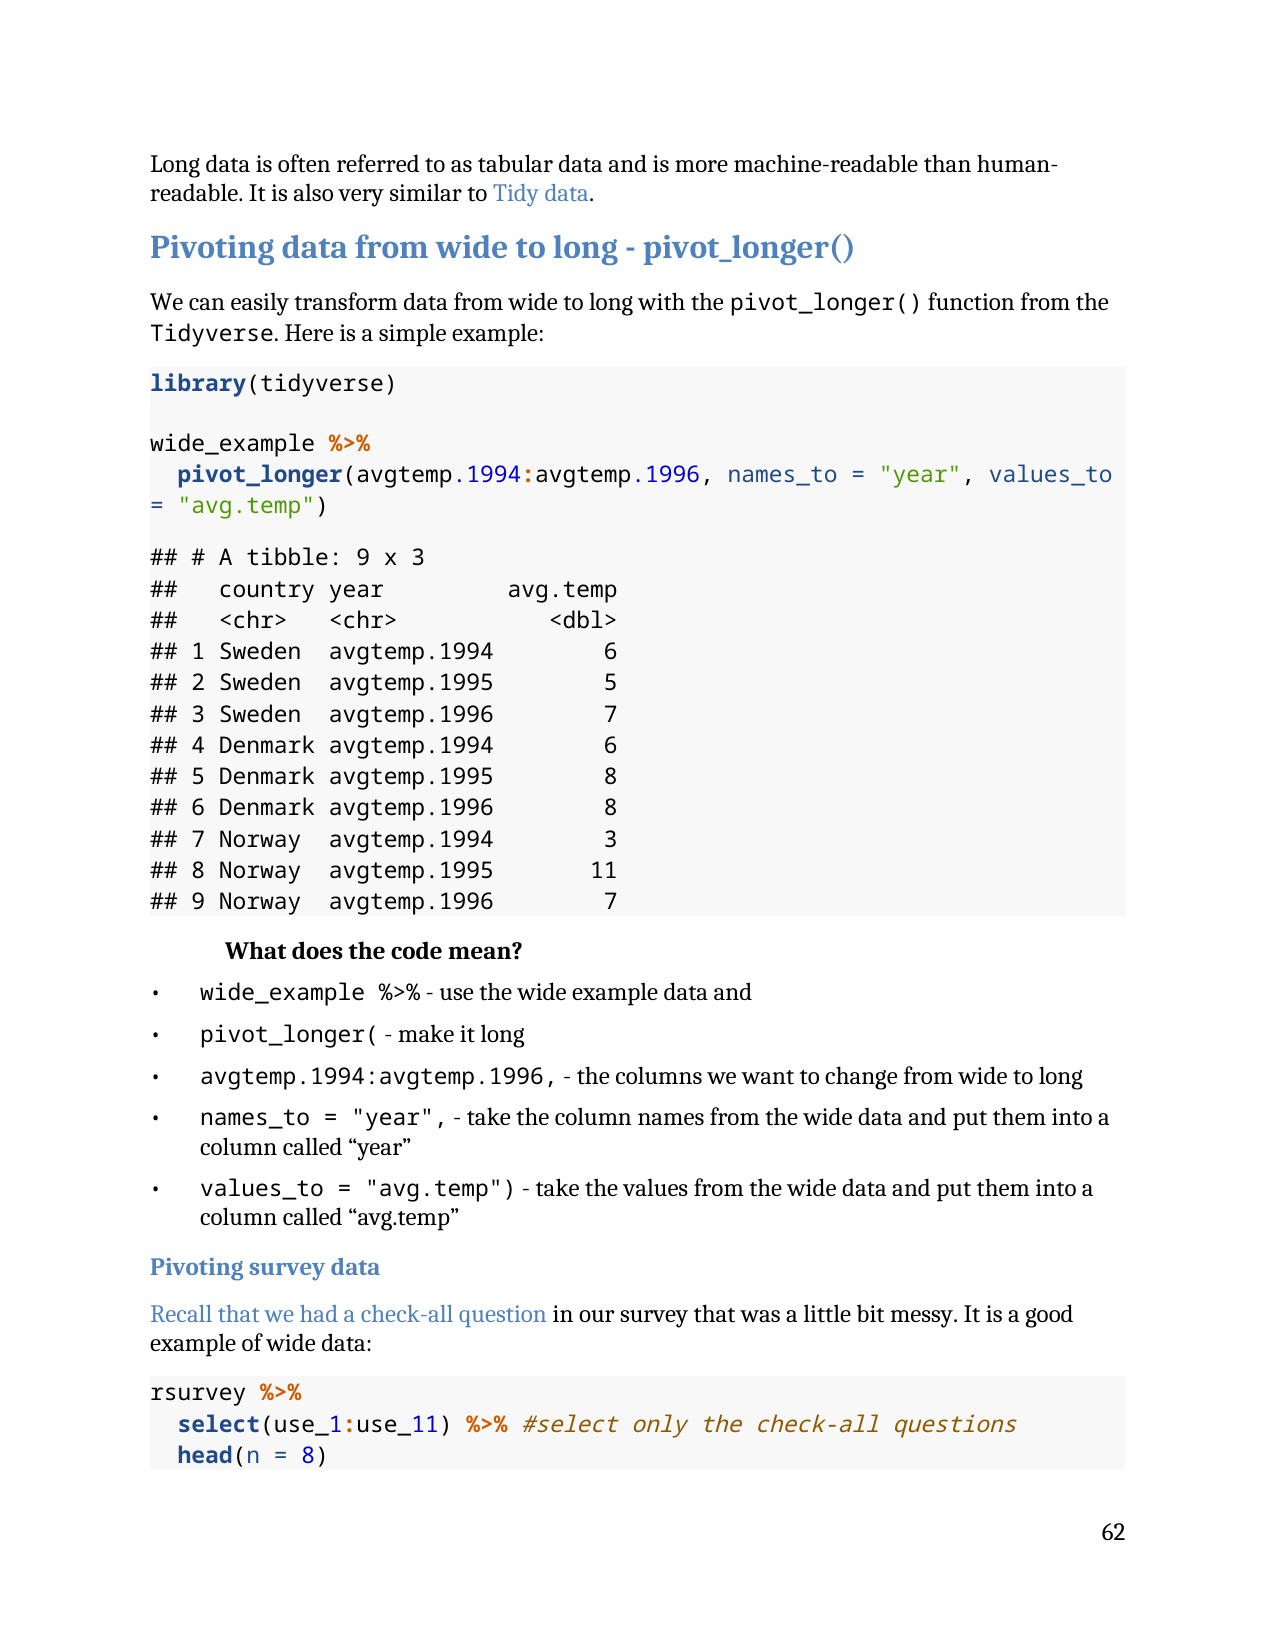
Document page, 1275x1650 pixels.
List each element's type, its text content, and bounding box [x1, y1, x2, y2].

text library(tidyverse) wide_example %>% pivot_longer(avgtemp.1994:avgtemp.1996, names_to = "year", values_to = "avg.temp") [150, 367, 1125, 520]
list avgtemp.1994:avgtemp.1996, - the columns we want to change from wide to long [150, 1059, 1125, 1091]
subtitle Pivoting data from wide to long - pivot_longer() [150, 228, 1125, 267]
list names_to = "year", - take the column names from the wide data and put them into a column called “year” [150, 1101, 1125, 1161]
text rsurvey %>% select(use_1:use_11) %>% #select only the check-all questions head(n = 8) [150, 1376, 1125, 1470]
text ## # A tibble: 9 x 3 ## country year avg.temp ## <chr> <chr> <dbl> ## 1 Sweden avgtemp.1994 6 ## 2 Sweden avgtemp.1995 5 ## 3 Sweden avgtemp.1996 7 ## 4 Denmark avgtemp.1994 6 ## 5 Denmark avgtemp.1995 8 ## 6 Denmark avgtemp.1996 8 ## 7 Norway avgtemp.1994 3 ## 8 Norway avgtemp.1995 11 ## 9 Norway avgtemp.1996 7 [150, 541, 1125, 916]
list pivot_longer( - make it long [150, 1018, 1125, 1049]
text Recall that we had a check-all question in our survey that was a little bit messy. It is a good example of wide data: [150, 1300, 1125, 1357]
text Long data is often referred to as tabular data and is more machine-readable than human-readable. It is also very similar to Tidy data. [150, 150, 1125, 207]
text We can easily transform data from wide to long with the pivot_longer() function from the Tidyverse. Here is a simple example: [150, 285, 1125, 348]
list wide_example %>% - use the wide example data and [150, 976, 1125, 1007]
list values_to = "avg.temp") - take the values from the wide data and put them into a column called “avg.temp” [150, 1172, 1125, 1232]
text What does the code mean? [225, 937, 1125, 966]
subtitle Pivoting survey data [150, 1252, 1125, 1281]
